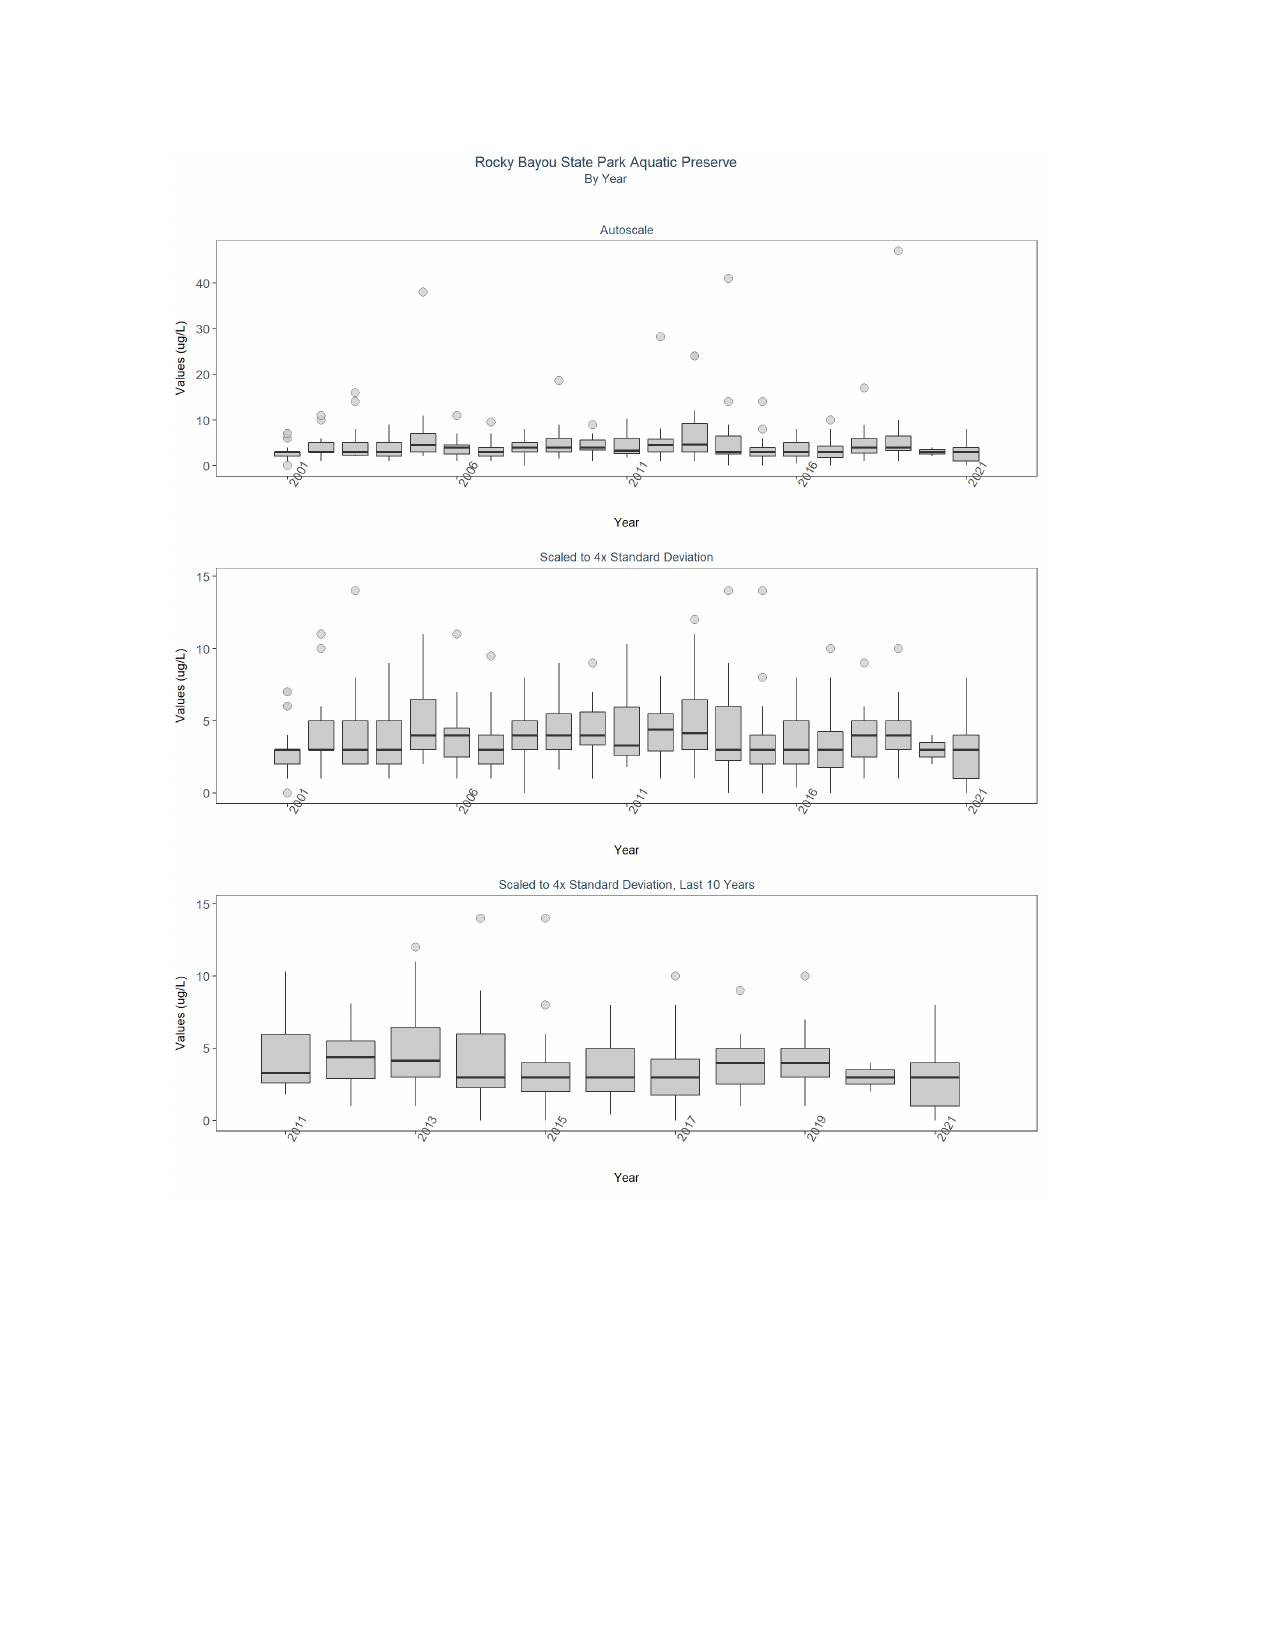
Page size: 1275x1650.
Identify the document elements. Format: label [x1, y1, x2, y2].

picture [168, 150, 1044, 1200]
